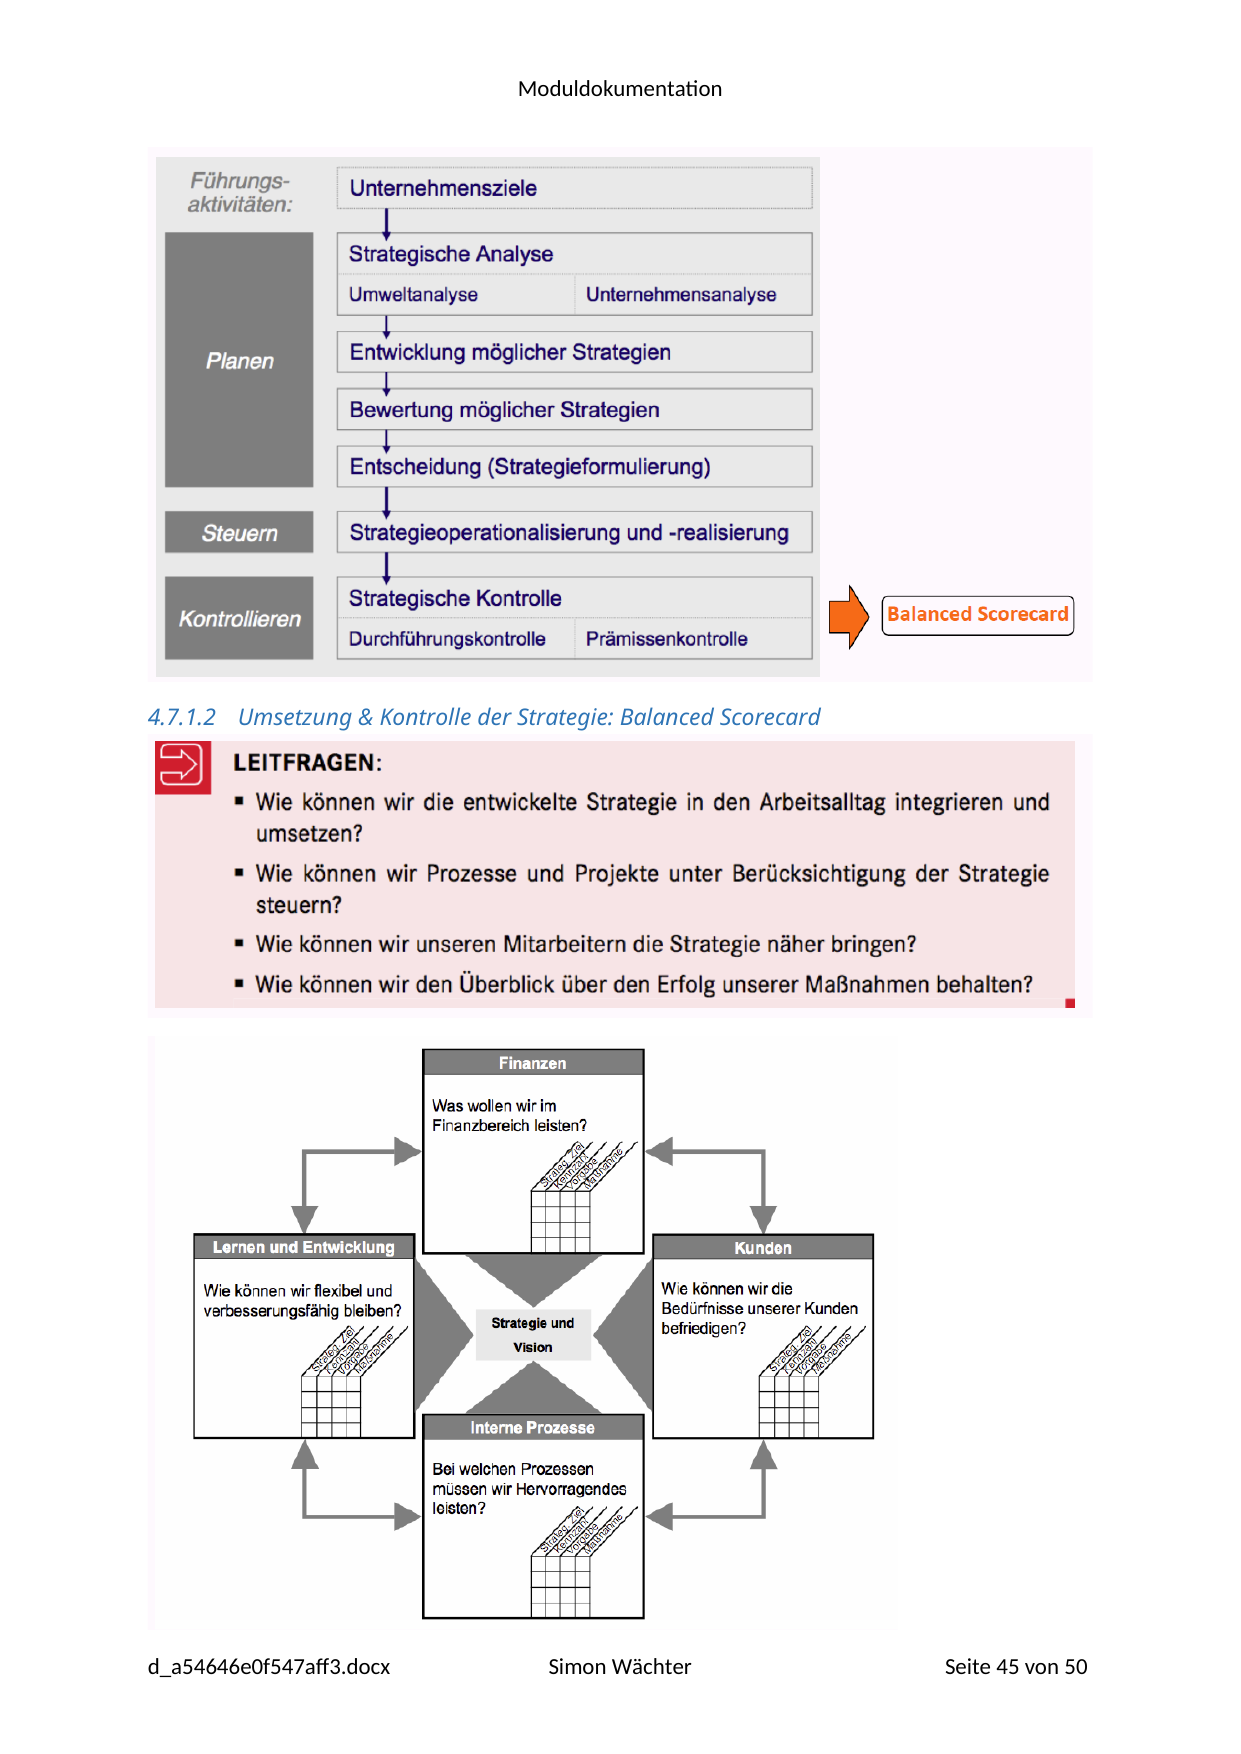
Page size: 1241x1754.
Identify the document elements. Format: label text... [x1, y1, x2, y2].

picture [147, 147, 1093, 682]
subtitle Umsetzung & Kontrolle der Strategie: Balanced Scorecard [148, 701, 1093, 732]
picture [147, 734, 1093, 1018]
picture [147, 1036, 898, 1630]
